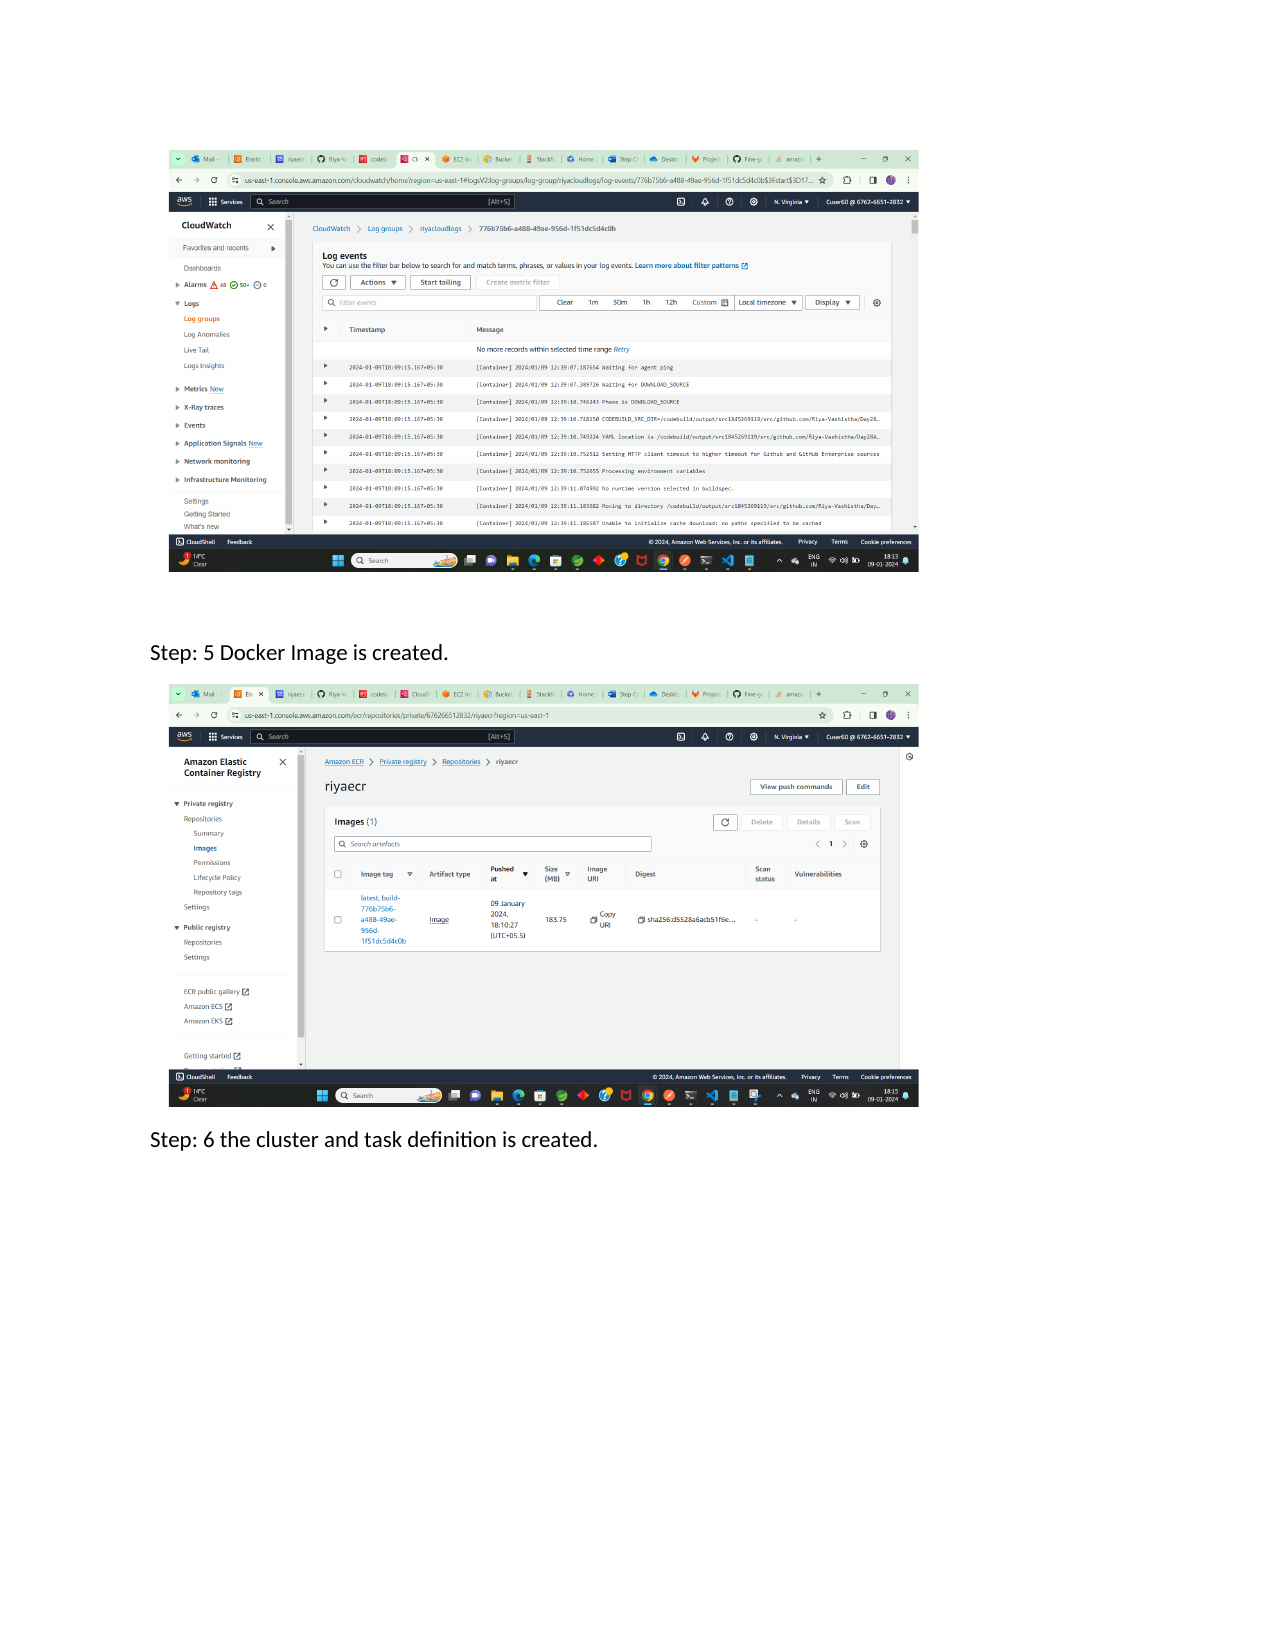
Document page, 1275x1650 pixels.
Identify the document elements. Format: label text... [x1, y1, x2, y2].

text Step: 5 Docker Image is created. [150, 638, 1125, 666]
text Step: 6 the cluster and task definition is created. [150, 1125, 1125, 1153]
